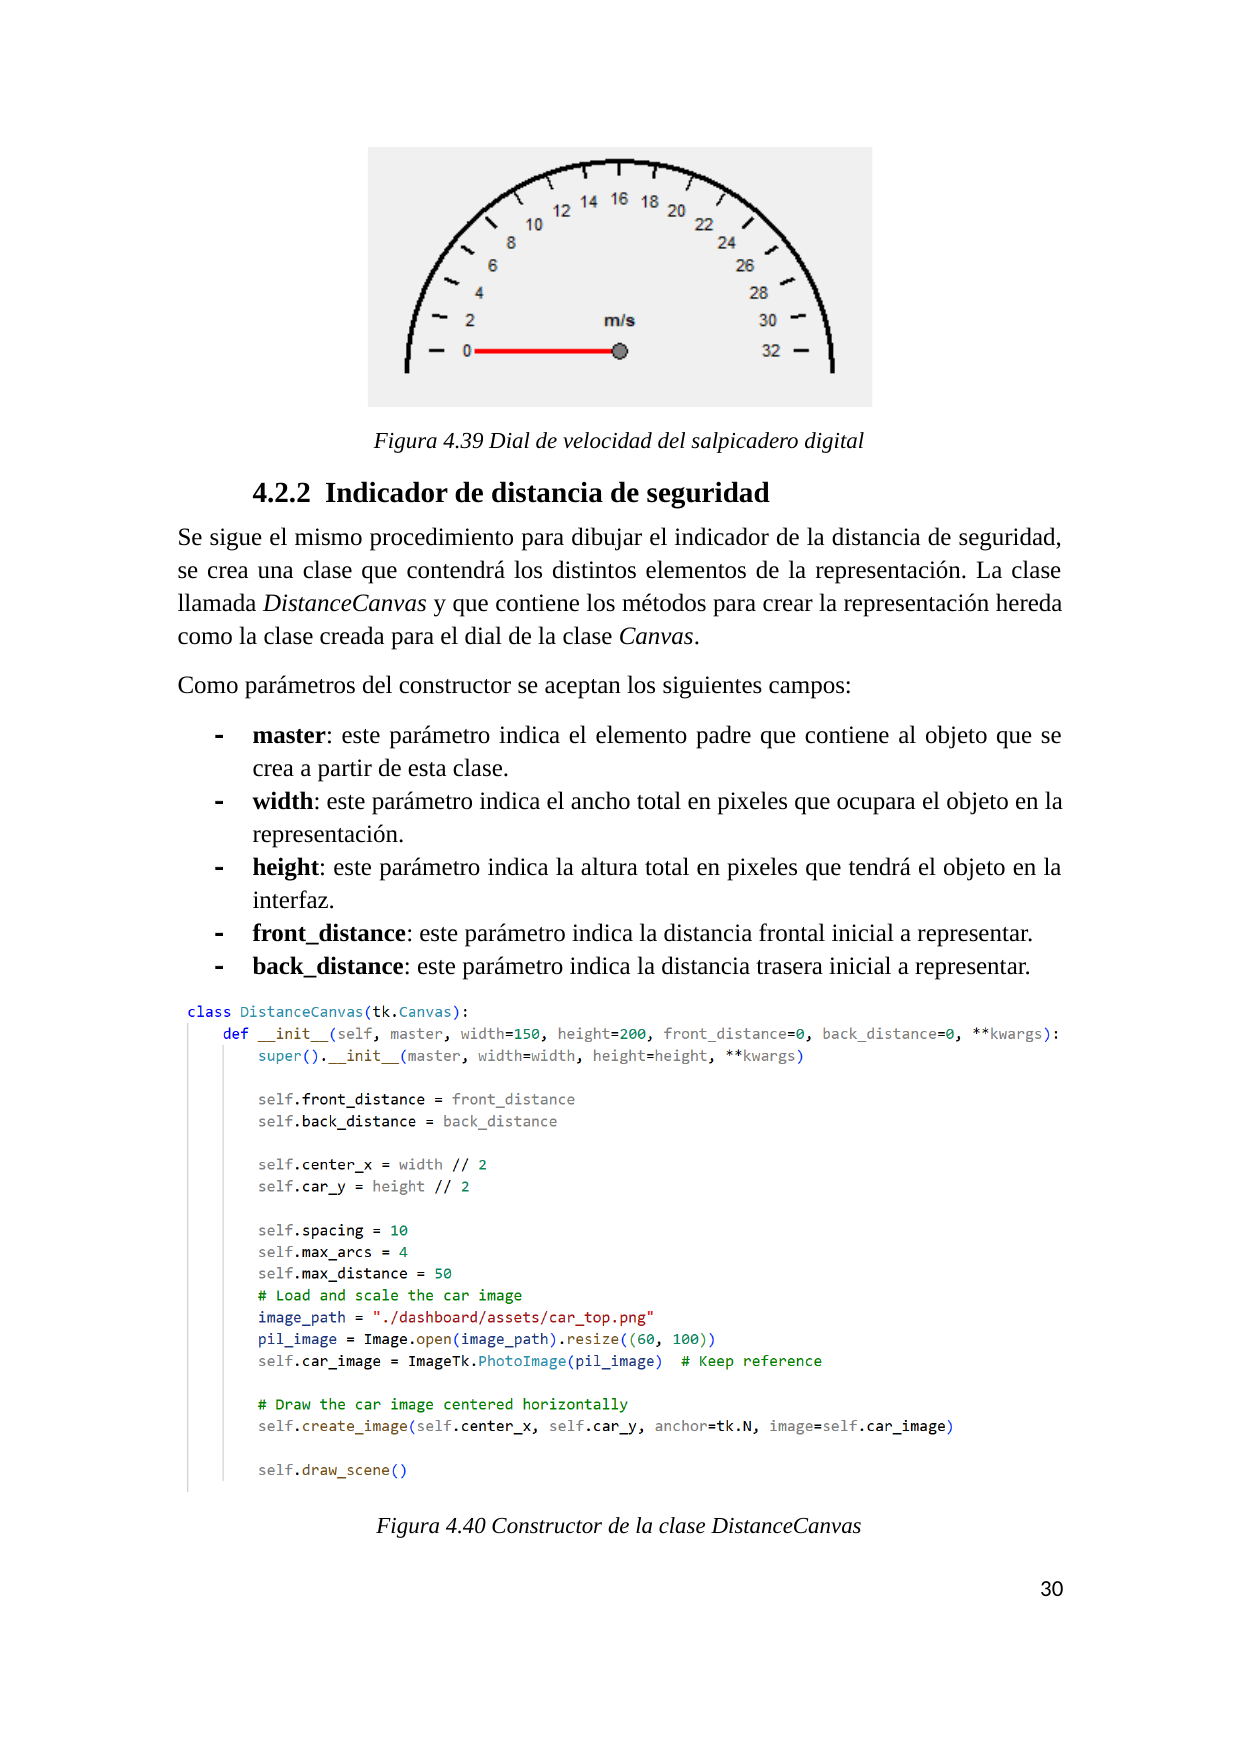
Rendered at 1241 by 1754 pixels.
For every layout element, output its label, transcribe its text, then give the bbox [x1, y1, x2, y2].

list back_distance: este parámetro indica la distancia trasera inicial a representar. [215, 951, 1063, 980]
list width: este parámetro indica el ancho total en pixeles que ocupara el objeto en la representación. [215, 786, 1063, 848]
list front_distance: este parámetro indica la distancia frontal inicial a representar. [215, 918, 1063, 947]
text Se sigue el mismo procedimiento para dibujar el indicador de la distancia de seguridad, se crea una clase que contendrá los distintos elementos de la representación. La clase llamada DistanceCanvas y que contiene los métodos para crear la representación hereda como la clase creada para el dial de la clase Canvas. [177, 522, 1063, 649]
picture [177, 1001, 1063, 1492]
list height: este parámetro indica la altura total en pixeles que tendrá el objeto en la interfaz. [215, 852, 1063, 914]
subtitle Indicador de distancia de seguridad [252, 475, 1063, 508]
picture [367, 147, 873, 407]
list master: este parámetro indica el elemento padre que contiene al objeto que se crea a partir de esta clase. [215, 720, 1063, 782]
text Como parámetros del constructor se aceptan los siguientes campos: [177, 670, 1063, 699]
